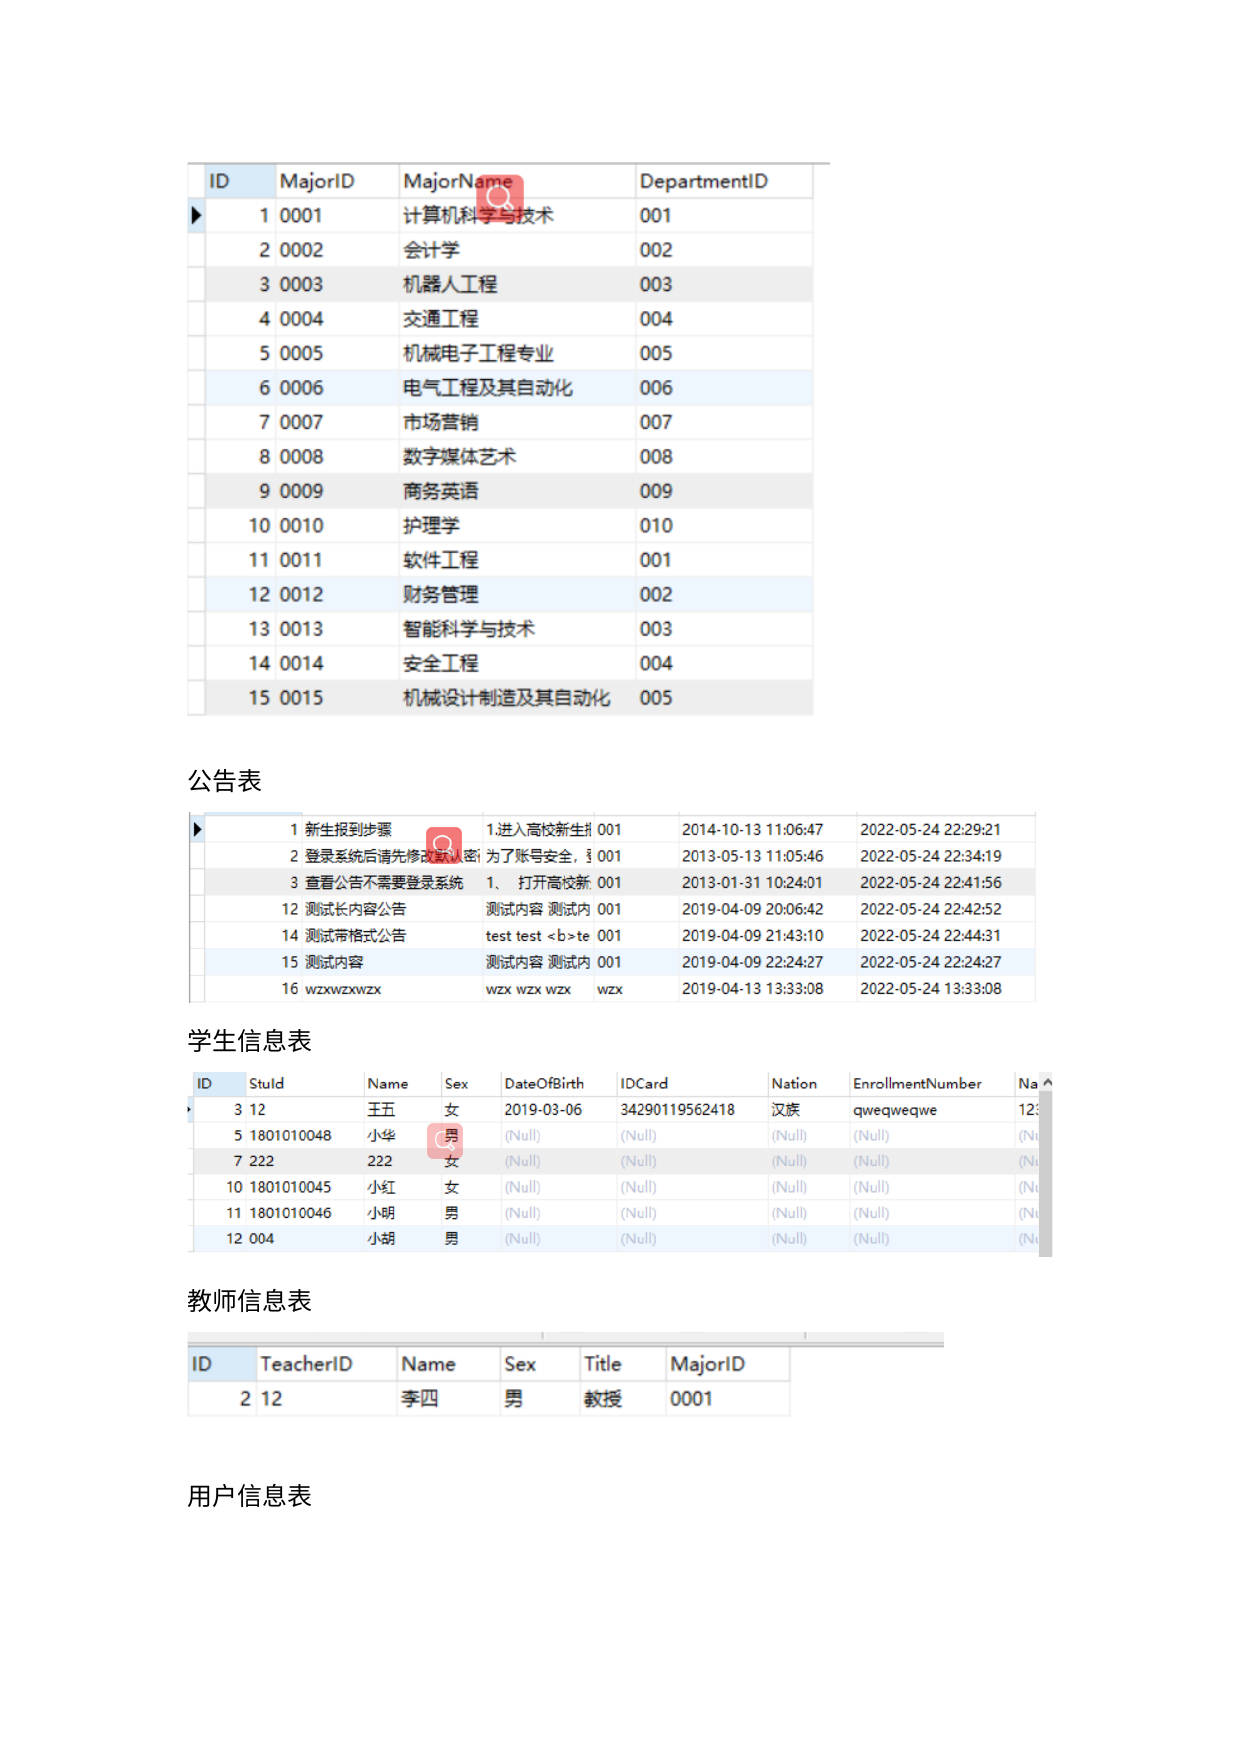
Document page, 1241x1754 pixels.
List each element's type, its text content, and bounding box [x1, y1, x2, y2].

picture [187, 1072, 1053, 1257]
text 公告表 [187, 747, 1053, 812]
picture [187, 162, 830, 716]
text 学生信息表 [187, 1007, 1053, 1072]
text 用户信息表 [187, 1462, 1053, 1527]
text 教师信息表 [187, 1267, 1053, 1332]
picture [187, 1332, 944, 1450]
picture [187, 812, 1052, 1003]
